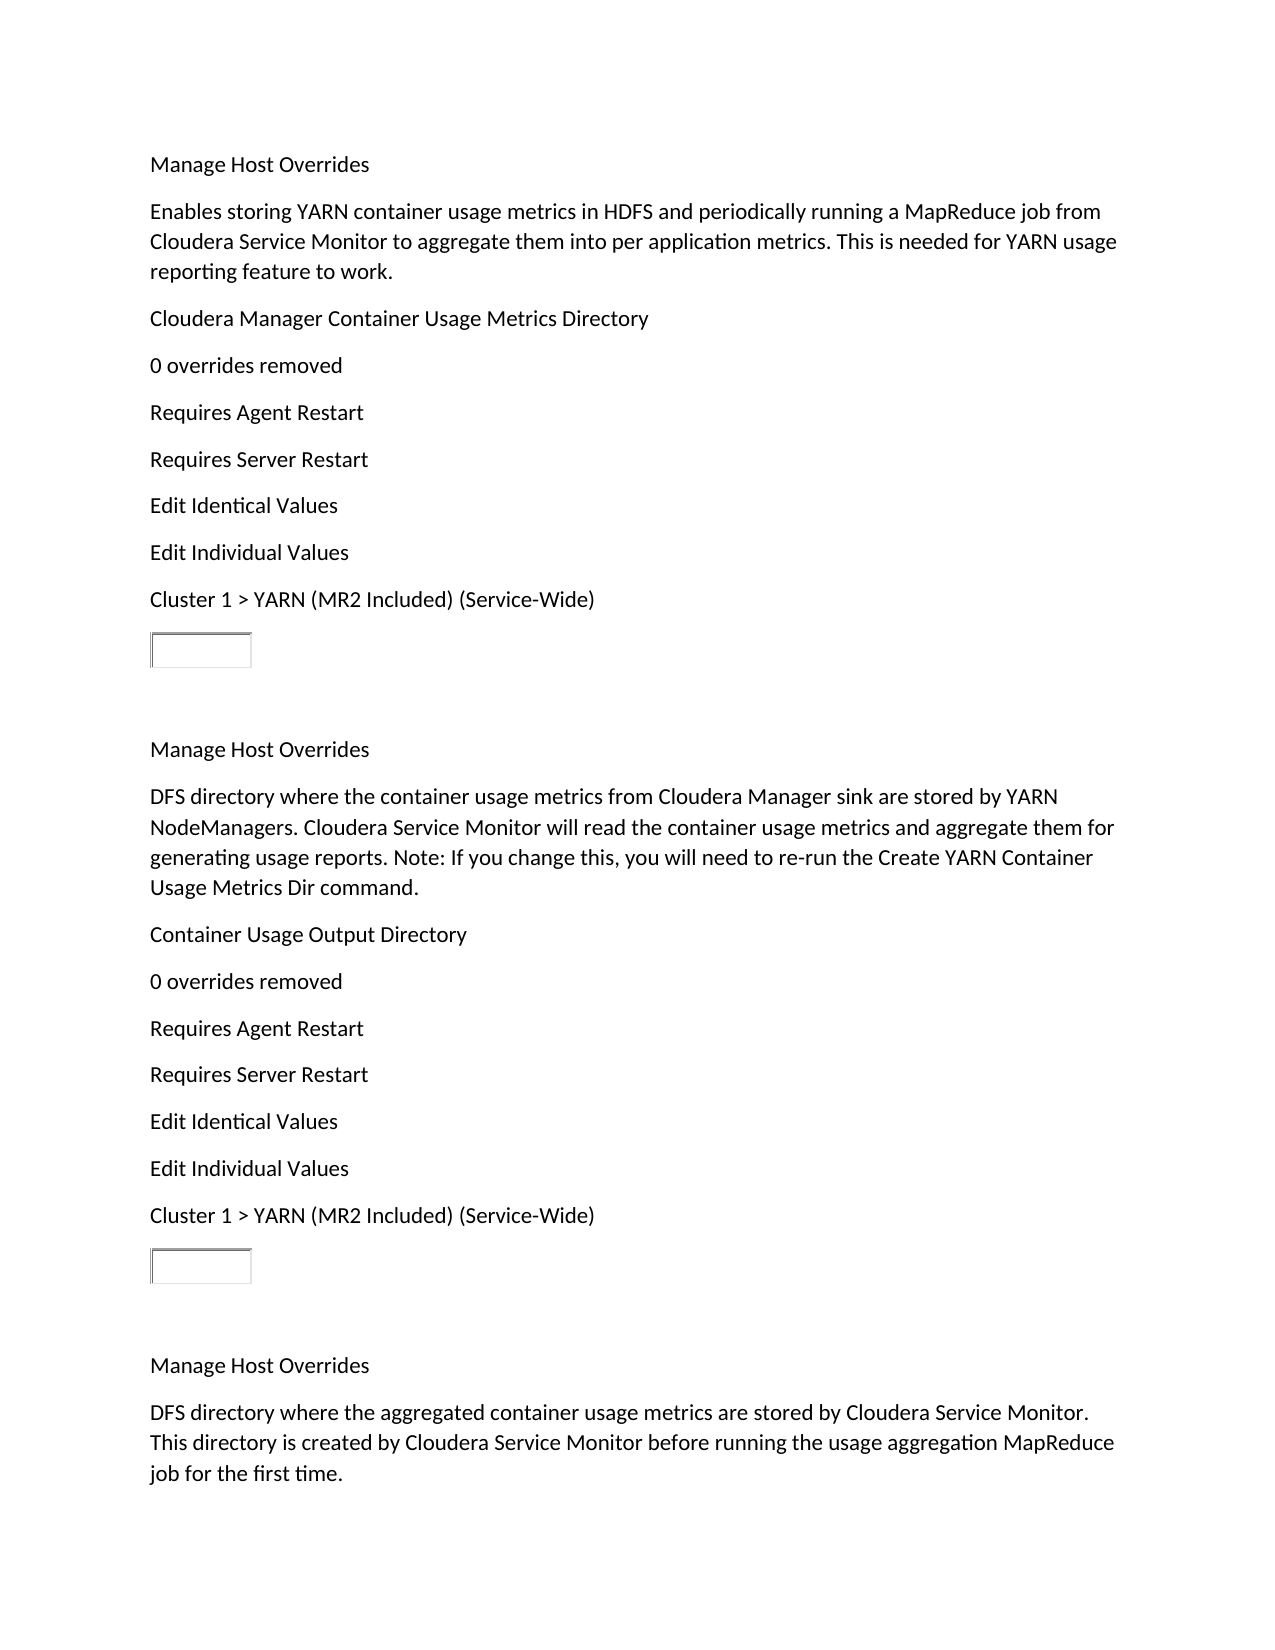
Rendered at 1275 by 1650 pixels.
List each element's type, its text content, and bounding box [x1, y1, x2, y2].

text Edit Identical Values [150, 1107, 1125, 1136]
text Edit Individual Values [150, 538, 1125, 567]
text Container Usage Output Directory [150, 920, 1125, 948]
text Manage Host Overrides [150, 736, 1125, 764]
text Enables storing YARN container usage metrics in HDFS and periodically running a MapReduce job from Cloudera Service Monitor to aggregate them into per application metrics. This is needed for YARN usage reporting feature to work. [150, 197, 1125, 285]
text Edit Individual Values [150, 1154, 1125, 1182]
text Cloudera Manager Container Usage Metrics Directory [150, 304, 1125, 332]
text 0 overrides removed [150, 351, 1125, 379]
text Edit Identical Values [150, 492, 1125, 520]
text DFS directory where the container usage metrics from Cloudera Manager sink are stored by YARN NodeManagers. Cloudera Service Monitor will read the container usage metrics and aggregate them for generating usage reports. Note: If you change this, you will need to re-run the Create YARN Container Usage Metrics Dir command. [150, 782, 1125, 901]
text Manage Host Overrides [150, 150, 1125, 178]
text Cluster 1 > YARN (MR2 Included) (Service-Wide) [150, 1201, 1125, 1229]
text Requires Agent Restart [150, 398, 1125, 426]
text Requires Server Restart [150, 1061, 1125, 1089]
text Requires Agent Restart [150, 1014, 1125, 1042]
text DFS directory where the aggregated container usage metrics are stored by Cloudera Service Monitor. This directory is created by Cloudera Service Monitor before running the usage aggregation MapReduce job for the first time. [150, 1398, 1125, 1487]
text Manage Host Overrides [150, 1351, 1125, 1379]
text Requires Server Restart [150, 445, 1125, 473]
text Cluster 1 > YARN (MR2 Included) (Service-Wide) [150, 585, 1125, 613]
text 0 overrides removed [150, 967, 1125, 995]
